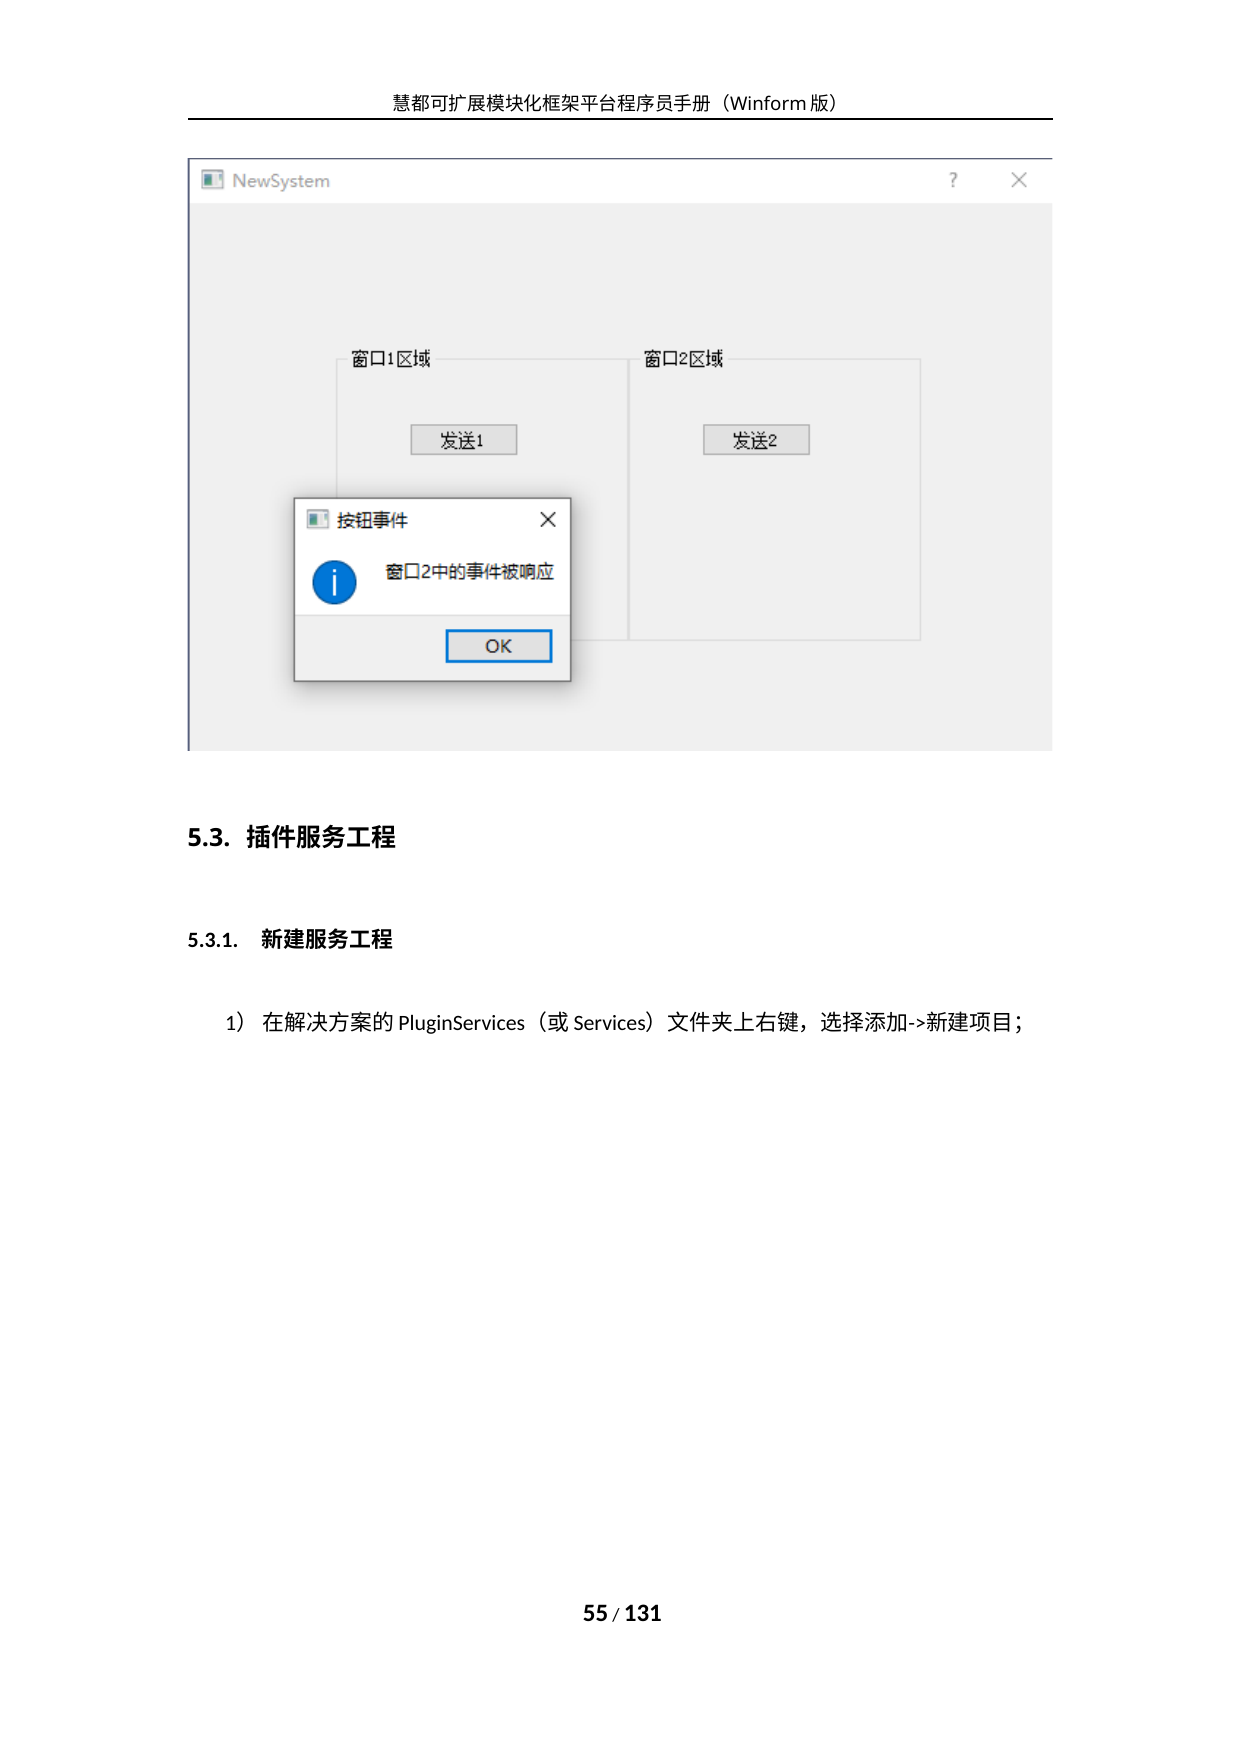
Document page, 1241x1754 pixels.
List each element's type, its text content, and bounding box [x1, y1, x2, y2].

picture [187, 158, 1053, 751]
subtitle 插件服务工程 [187, 803, 1053, 868]
subtitle 新建服务工程 [187, 922, 1053, 954]
list 在解决方案的PluginServices（或Services）文件夹上右键，选择添加->新建项目； [225, 1004, 1053, 1037]
